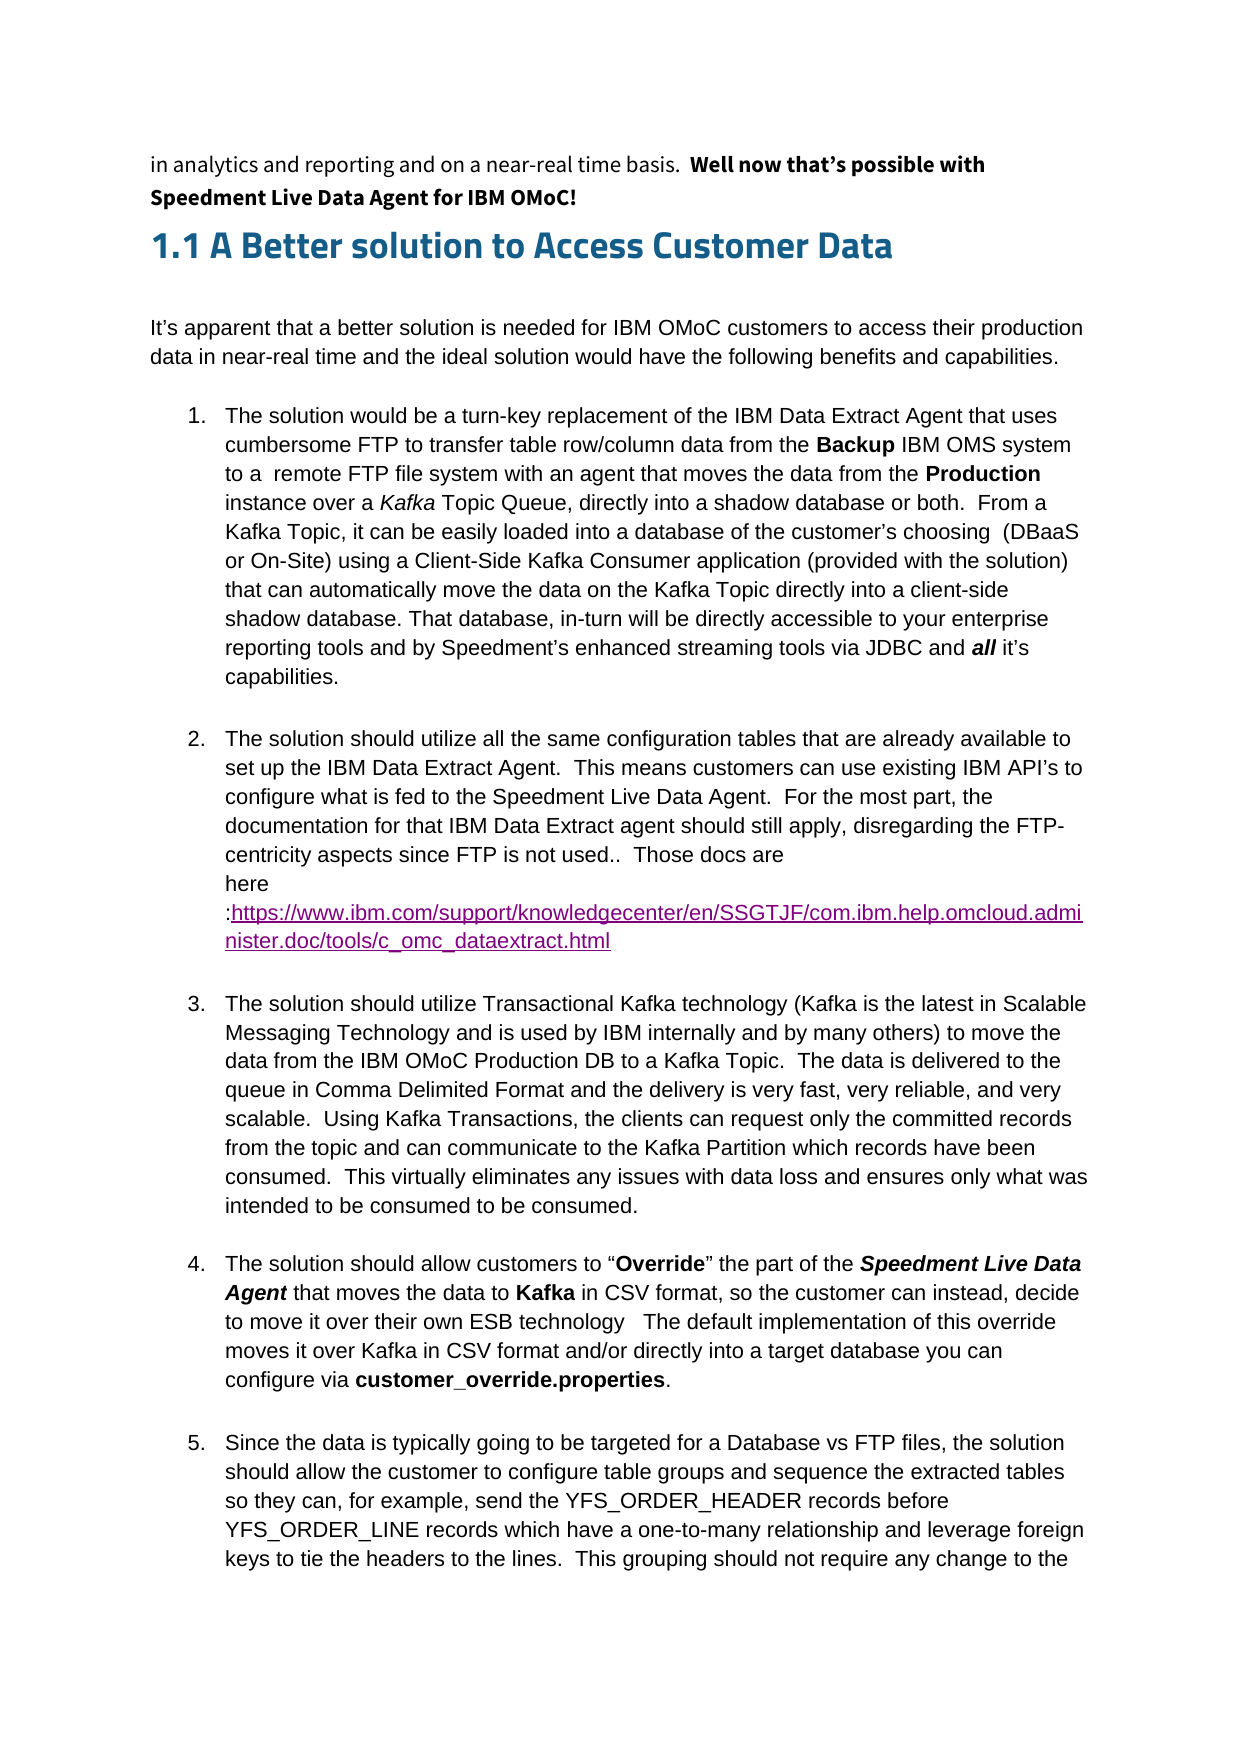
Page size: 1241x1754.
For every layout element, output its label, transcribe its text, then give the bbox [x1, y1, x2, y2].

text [150, 150, 1090, 212]
list The solution should utilize Transactional Kafka technology (Kafka is the latest in Scalable Messaging Technology and is used by IBM internally and by many others) to move the data from the IBM OMoC Production DB to a Kafka Topic. The data is delivered to the queue in Comma Delimited Format and the delivery is very fast, very reliable, and very scalable. Using Kafka Transactions, the clients can request only the committed records from the topic and can communicate to the Kafka Partition which records have been consumed. This virtually eliminates any issues with data loss and ensures only what was intended to be consumed to be consumed. [187, 991, 1090, 1218]
list The solution should allow customers to “Override” the part of the Speedment Live Data Agent that moves the data to Kafka in CSV format, so the customer can instead, decide to move it over their own ESB technology The default implementation of this override moves it over Kafka in CSV format and/or directly into a target database you can configure via customer_override.properties. [187, 1251, 1090, 1425]
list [187, 1429, 1090, 1571]
list The solution should utilize all the same configuration tables that are already available to set up the IBM Data Extract Agent. This means customers can use existing IBM API’s to configure what is fed to the Speedment Live Data Agent. For the most part, the documentation for that IBM Data Extract agent should still apply, disregarding the FTP-centricity aspects since FTP is not used.. Those docs are here:https://www.ibm.com/support/knowledgecenter/en/SSGTJF/com.ibm.help.omcloud.administer.doc/tools/c_omc_dataextract.html [187, 726, 1090, 954]
list The solution would be a turn-key replacement of the IBM Data Extract Agent that uses cumbersome FTP to transfer table row/column data from the Backup IBM OMS system to a remote FTP file system with an agent that moves the data from the Production instance over a Kafka Topic Queue, directly into a shadow database or both. From a Kafka Topic, it can be easily loaded into a database of the customer’s choosing (DBaaS or On-Site) using a Client-Side Kafka Consumer application (provided with the solution) that can automatically move the data on the Kafka Topic directly into a client-side shadow database. That database, in-turn will be directly accessible to your enterprise reporting tools and by Speedment’s enhanced streaming tools via JDBC and all it’s capabilities. [187, 402, 1090, 689]
subtitle 1.1 A Better solution to Access Customer Data [150, 216, 1090, 273]
text It’s apparent that a better solution is needed for IBM OMoC customers to access their production data in near-real time and the ideal solution would have the following benefits and capabilities. [150, 315, 1090, 369]
